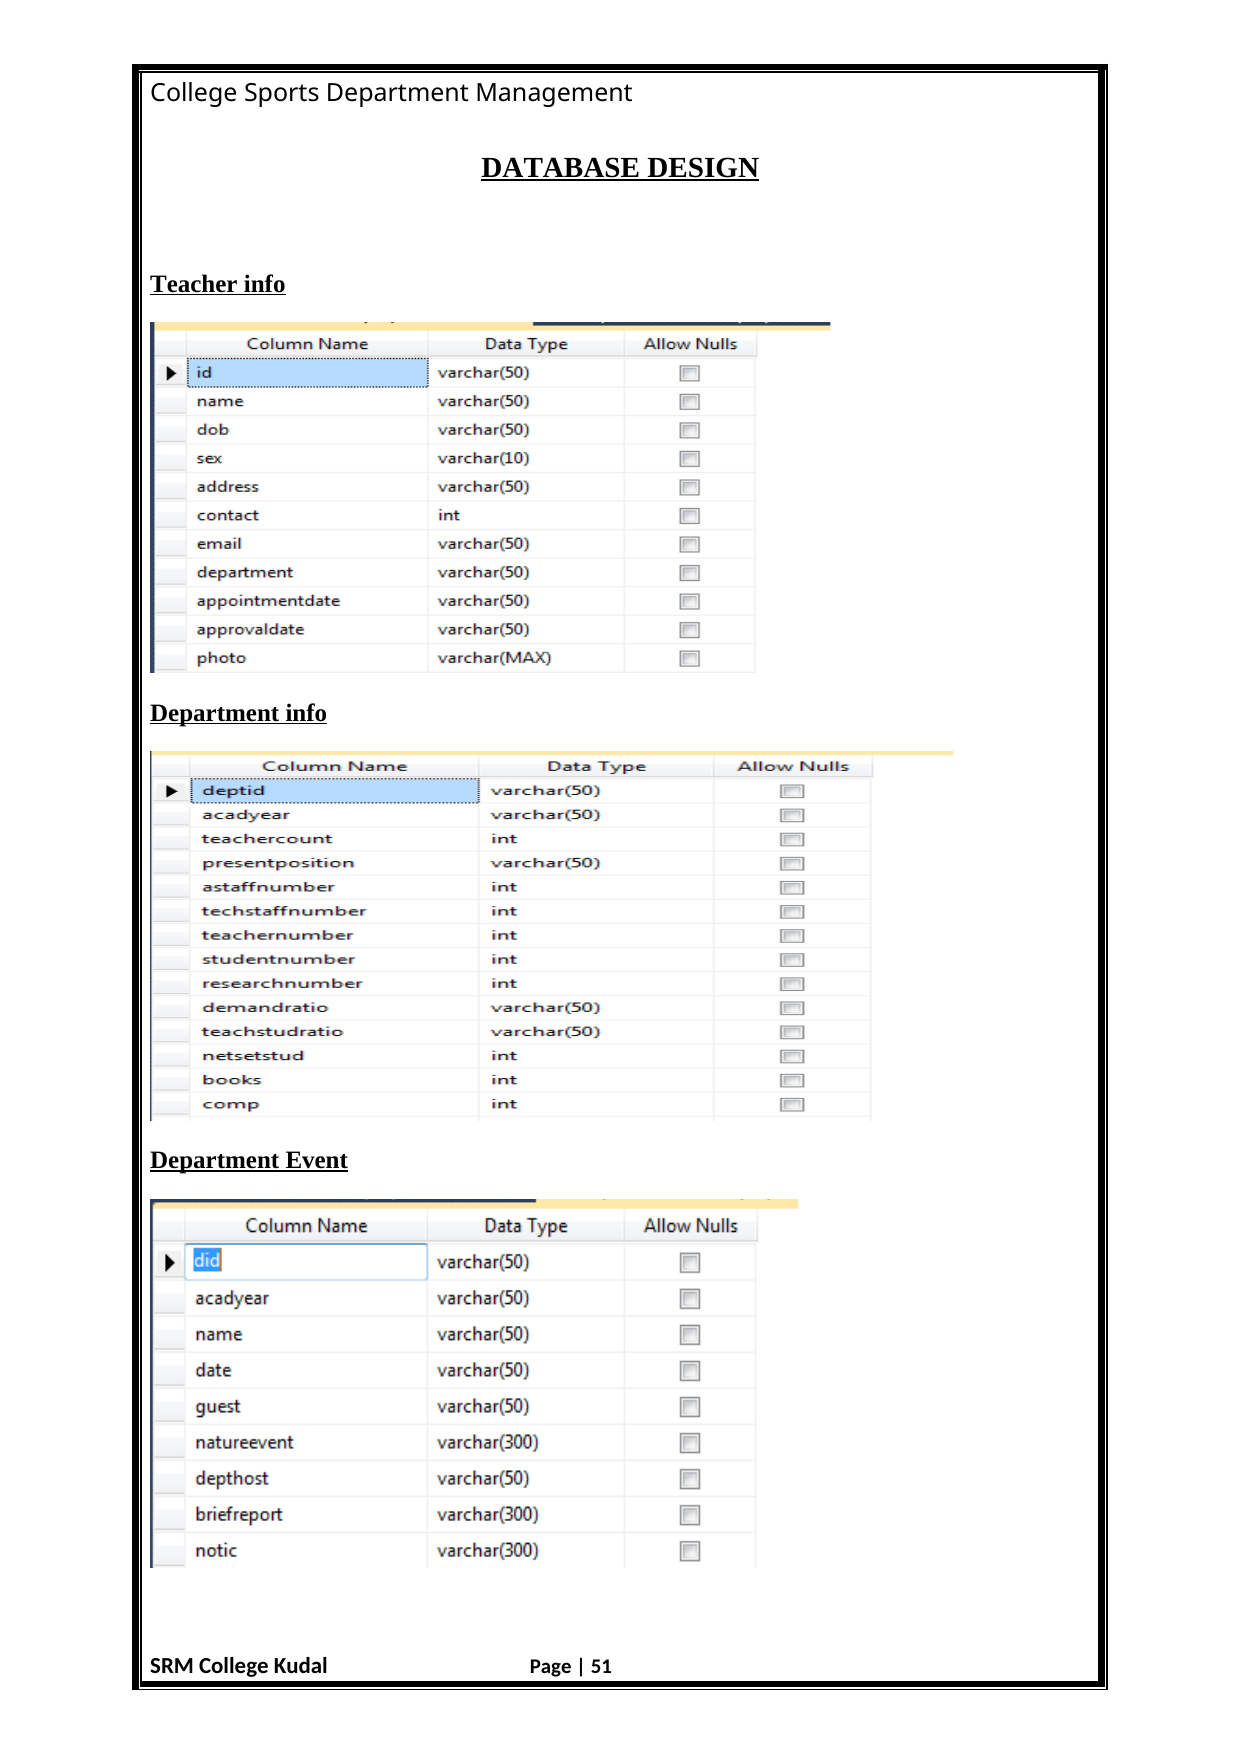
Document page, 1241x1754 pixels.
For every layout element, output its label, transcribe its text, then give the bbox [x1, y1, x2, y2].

text Department Event [150, 1145, 1090, 1174]
picture [150, 322, 831, 673]
text Teacher info [150, 269, 1090, 297]
text DATABASE DESIGN [150, 150, 1090, 183]
picture [150, 1199, 799, 1568]
text Department info [150, 698, 1090, 726]
picture [150, 751, 954, 1121]
